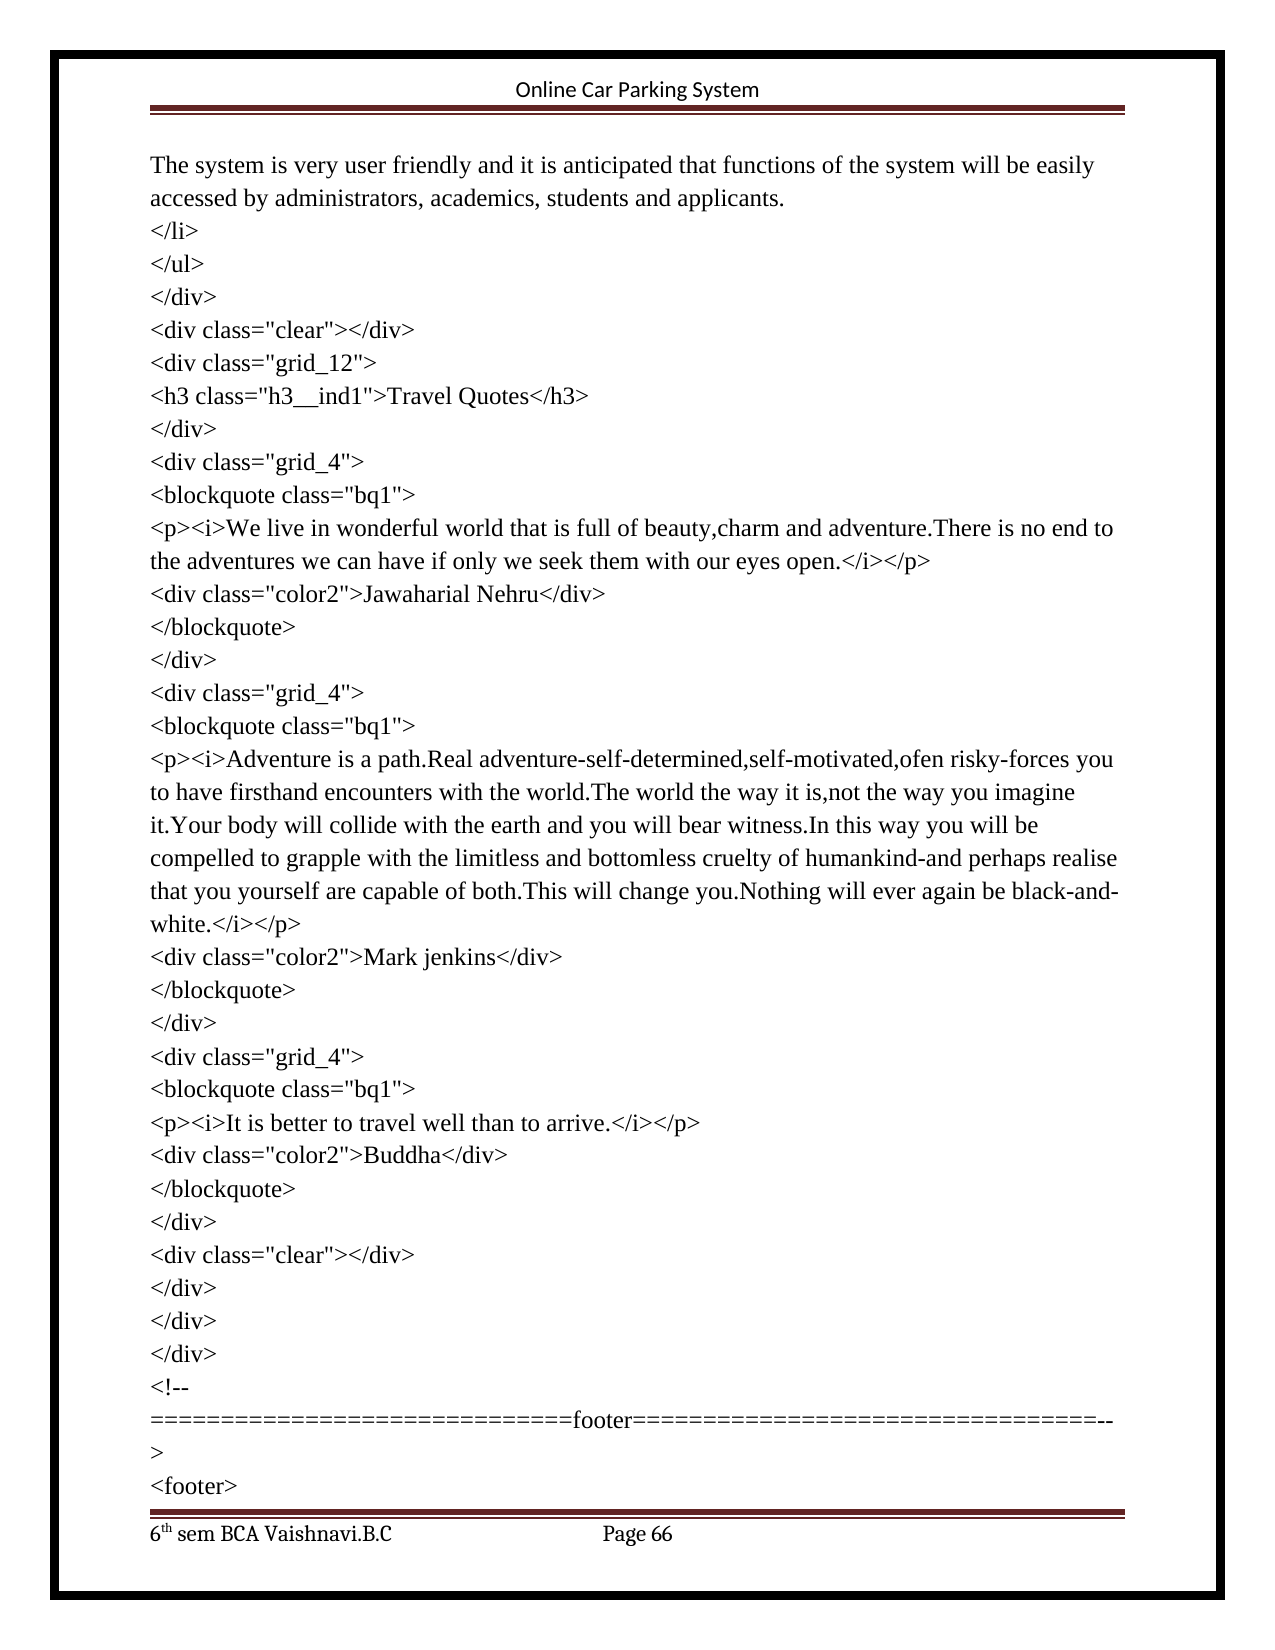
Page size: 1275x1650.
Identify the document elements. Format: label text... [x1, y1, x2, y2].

text <h3 class="h3__ind1">Travel Quotes</h3> [150, 381, 1125, 410]
text <p><i>We live in wonderful world that is full of beauty,charm and adventure.There is no end to the adventures we can have if only we seek them with our eyes open.</i></p> [150, 513, 1125, 575]
text <blockquote class="bq1"> [150, 1074, 1125, 1103]
text <!--==============================footer=================================--> [150, 1372, 1125, 1467]
text <div class="color2">Buddha</div> [150, 1141, 1125, 1169]
text <p><i>Adventure is a path.Real adventure-self-determined,self-motivated,ofen risky-forces you to have firsthand encounters with the world.The world the way it is,not the way you imagine it.Your body will collide with the earth and you will bear witness.In this way you will be compelled to grapple with the limitless and bottomless cruelty of humankind-and perhaps realise that you yourself are capable of both.This will change you.Nothing will ever again be black-and-white.</i></p> [150, 744, 1125, 938]
text </blockquote> [150, 976, 1125, 1004]
text <div class="grid_4"> [150, 1042, 1125, 1070]
text <div class="color2">Jawaharial Nehru</div> [150, 579, 1125, 608]
text <blockquote class="bq1"> [150, 480, 1125, 509]
text </div> [150, 645, 1125, 674]
text </blockquote> [150, 612, 1125, 641]
text </div> [150, 414, 1125, 443]
text </div> [150, 1008, 1125, 1037]
text </div> [150, 1306, 1125, 1334]
text The system is very user friendly and it is anticipated that functions of the system will be easily accessed by administrators, academics, students and applicants. [150, 150, 1125, 212]
text </blockquote> [150, 1174, 1125, 1202]
text </div> [150, 1273, 1125, 1301]
text <p><i>It is better to travel well than to arrive.</i></p> [150, 1108, 1125, 1136]
text <div class="grid_12"> [150, 348, 1125, 377]
text <div class="grid_4"> [150, 678, 1125, 707]
text </ul> [150, 249, 1125, 278]
text </div> [150, 1339, 1125, 1367]
text <div class="clear"></div> [150, 315, 1125, 344]
text </div> [150, 1207, 1125, 1235]
text </li> [150, 216, 1125, 245]
text <div class="grid_4"> [150, 447, 1125, 476]
text <div class="color2">Mark jenkins</div> [150, 942, 1125, 971]
text <footer> [150, 1471, 1125, 1499]
text <blockquote class="bq1"> [150, 711, 1125, 740]
text <div class="clear"></div> [150, 1240, 1125, 1268]
text </div> [150, 282, 1125, 311]
